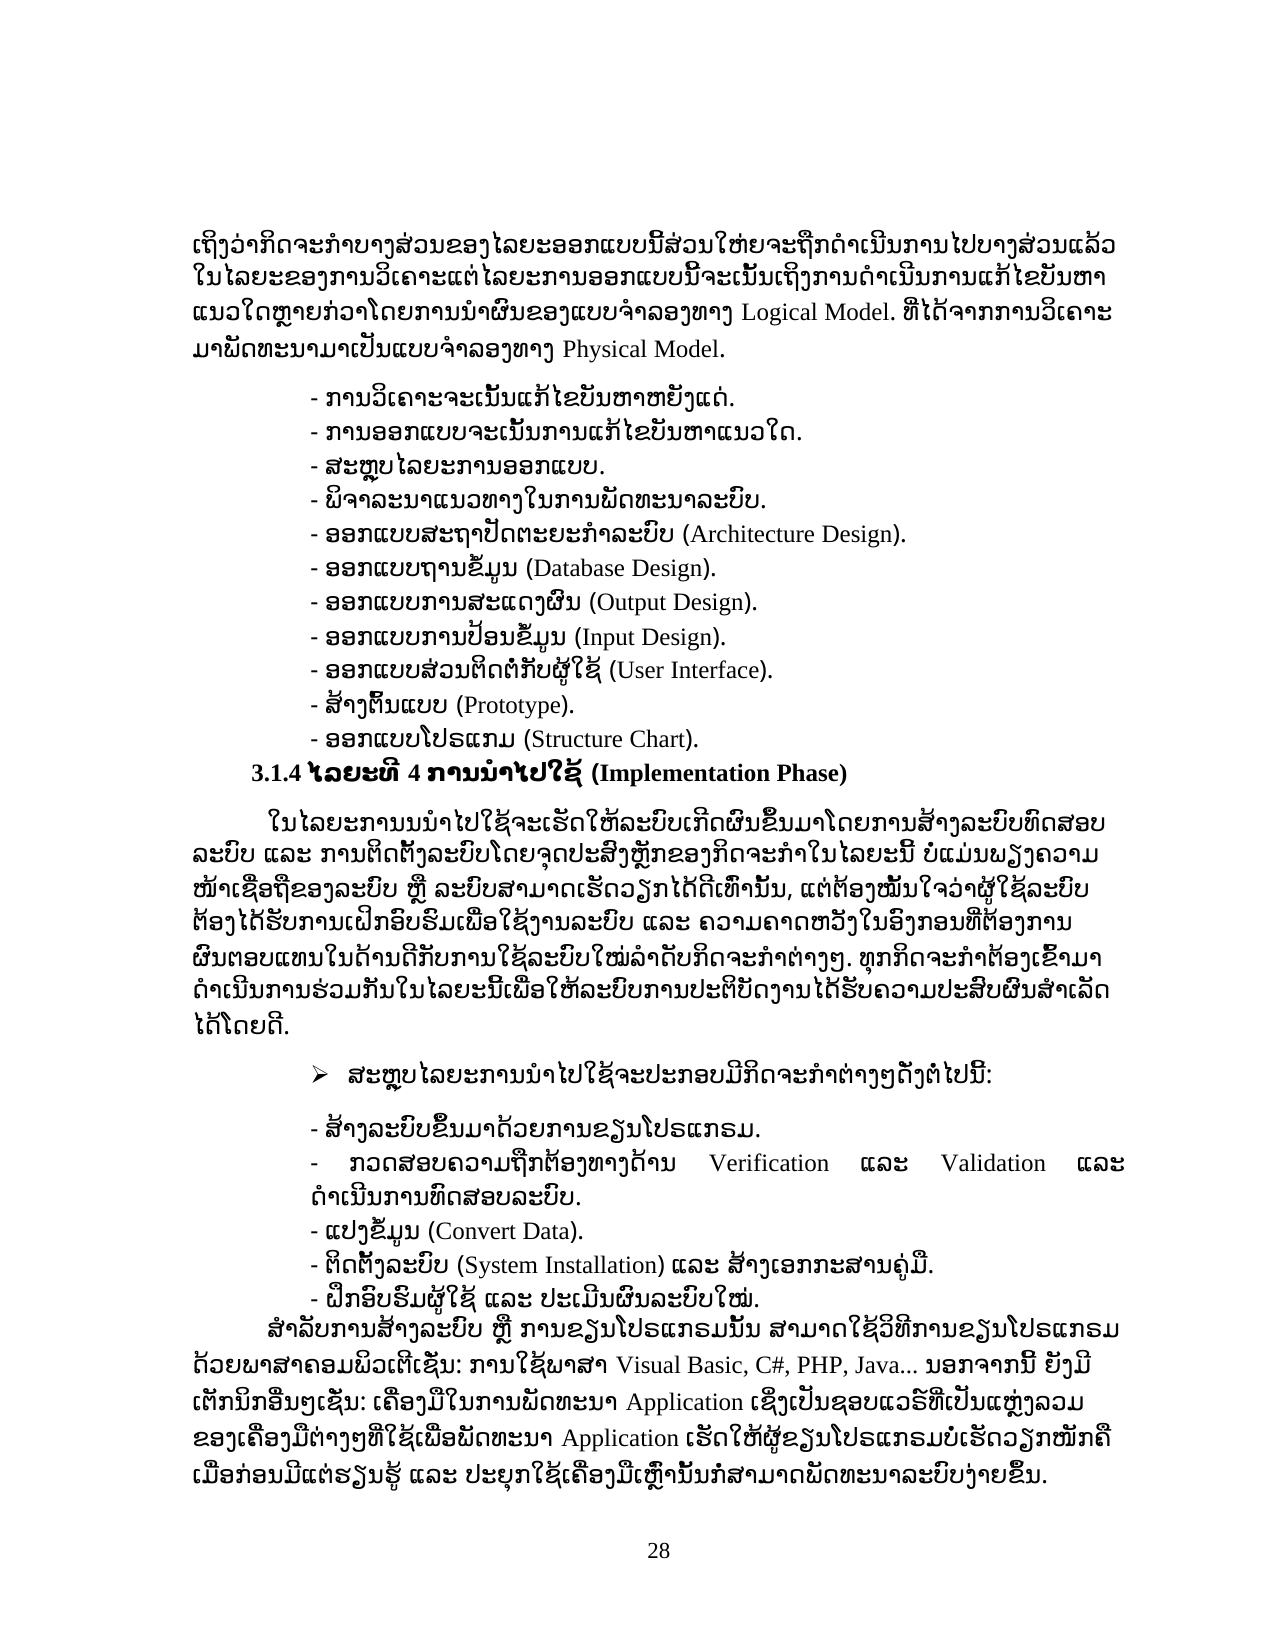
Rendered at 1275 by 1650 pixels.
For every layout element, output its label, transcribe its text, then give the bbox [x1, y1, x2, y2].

list ສະຫຼຸບໄລຍະການນໍາໄປໃຊ້ຈະປະກອບມີກິດຈະກໍາຕ່າງໆດັ່ງຕໍ່ໄປນີ້: [310, 1057, 1125, 1091]
text - ອອກແບບສ່ວນຕິດຕໍໍ່ກັບຜູ້ໃຊ້ (User Interface). [310, 652, 1125, 686]
text - ອອກແບບສະຖາປັດຕະຍະກໍາລະບົບ (Architecture Design). [310, 516, 1125, 550]
text - ອອກແບບການສະແດງຜົນ (Output Design). [310, 584, 1125, 618]
text - ຝຶກອົບຮົມຜູ້ໃຊ້ ແລະ ປະເມີນຜົນລະບົບໃໝ່. [310, 1281, 1125, 1315]
text - ອອກແບບໂປຣແກມ (Structure Chart). [310, 720, 1125, 754]
text - ການວິເຄາະຈະເນັ້ນແກ້ໄຂບັນຫາຫຍັງແດ່. [310, 380, 1125, 414]
text - ສະຫຼຸບໄລຍະການອອກແບບ. [310, 448, 1125, 482]
text ສໍາລັບການສ້າງລະບົບ ຫຼື ການຂຽນໂປຣແກຣມນັ້ນ ສາມາດໃຊ້ວິທີການຂຽນໂປຣແກຣມດ້ວຍພາສາຄອມພິວເຕີເຊັ່ນ: ການໃຊ້ພາສາ Visual Basic, C#, PHP, Java... ນອກຈາກນີ້ ຍັງມີເຕັກນິກອື່ນໆເຊັ່ນ: ເຄື່ອງມືໃນການພັດທະນາ Application ເຊິ່ງເປັນຊອບແວຣ໌ທີ່ເປັນແຫຼ່ງລວມຂອງເຄື່ອງມືຕ່າງໆທີ່ໃຊ້ເພື່ອພັດທະນາ Application ເຮັດໃຫ້ຜູ້ຂຽນໂປຣແກຣມບໍ່ເຮັດວຽກໜັກຄືເມື່ອກ່ອນມີແຕ່ຮຽນຮູ້ ແລະ ປະຍຸກໃຊ້ເຄື່ອງມືເຫຼົ່ານັ້ນກໍ່ສາມາດພັດທະນາລະບົບງ່າຍຂຶ້ນ. [192, 1315, 1125, 1491]
text - ອອກແບບຖານຂໍ້ມູນ (Database Design). [310, 550, 1125, 584]
text - ພິຈາລະນາແນວທາງໃນການພັດທະນາລະບົບ. [310, 482, 1125, 516]
subtitle 3.1.4 ໄລຍະທີ 4 ການນຳໄປໃຊ້ (Implementation Phase) [251, 754, 1125, 788]
text - ແປງຂໍ້ມູນ (Convert Data). [310, 1212, 1125, 1247]
text - ອອກແບບການປ້ອນຂໍ້ມູນ (Input Design). [310, 618, 1125, 652]
text ໃນໄລຍະການນນໍາໄປໃຊ້ຈະເຮັດໃຫ້ລະບົບເກີດຜົນຂຶ້ນມາໂດຍການສ້າງລະບົບທົດສອບລະບົບ ແລະ ການຕິດຕັ້ງລະບົບໂດຍຈຸດປະສົງຫຼັກຂອງກິດຈະກຳໃນໄລຍະນີ້ ບໍ່ແມ່ນພຽງຄວາມໜ້າເຊື່ອຖືຂອງລະບົບ ຫຼື ລະບົບສາມາດເຮັດວຽກໄດ້ດີເທົ່ານັ້ນ, ແຕ່ຕ້ອງໝັ້ນໃຈວ່າຜູ້ໃຊ້ລະບົບຕ້ອງໄດ້ຮັບການເຝິກອົບຮົມເພື່ອໃຊ້ງານລະບົບ ແລະ ຄວາມຄາດຫວັງໃນອົງກອນທີ່ຕ້ອງການຜົນຕອບແທນໃນດ້ານດີກັບການໃຊ້ລະບົບໃໝ່ລຳດັບກິດຈະກຳຕ່າງໆ. ທຸກກິດຈະກຳຕ້ອງເຂົ້າມາດຳເນີນການຮ່ວມກັນໃນໄລຍະນີ້ເພື່ອໃຫ້ລະບົບການປະຕິບັດງານໄດ້ຮັບຄວາມປະສົບຜົນສຳເລັດໄດ້ໂດຍດີ. [192, 808, 1125, 1042]
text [192, 230, 1125, 364]
text - ສ້າງຕົ້ນແບບ (Prototype). [310, 686, 1125, 720]
text - ສ້າງລະບົບຂຶ້ນມາດ້ວຍການຂຽນໂປຣແກຣມ. [310, 1110, 1125, 1144]
text - ການອອກແບບຈະເນັ້ນການແກ້ໄຂບັນຫາແນວໃດ. [310, 414, 1125, 448]
text - ກວດສອບຄວາມຖືກຕ້ອງທາງດ້ານ Verification ແລະ Validation ແລະ ດໍາເນີນການທົດສອບລະບົບ. [310, 1144, 1125, 1212]
text - ຕິດຕັ້ງລະບົບ (System Installation) ແລະ ສ້າງເອກກະສານຄູ່ມື. [310, 1247, 1125, 1281]
